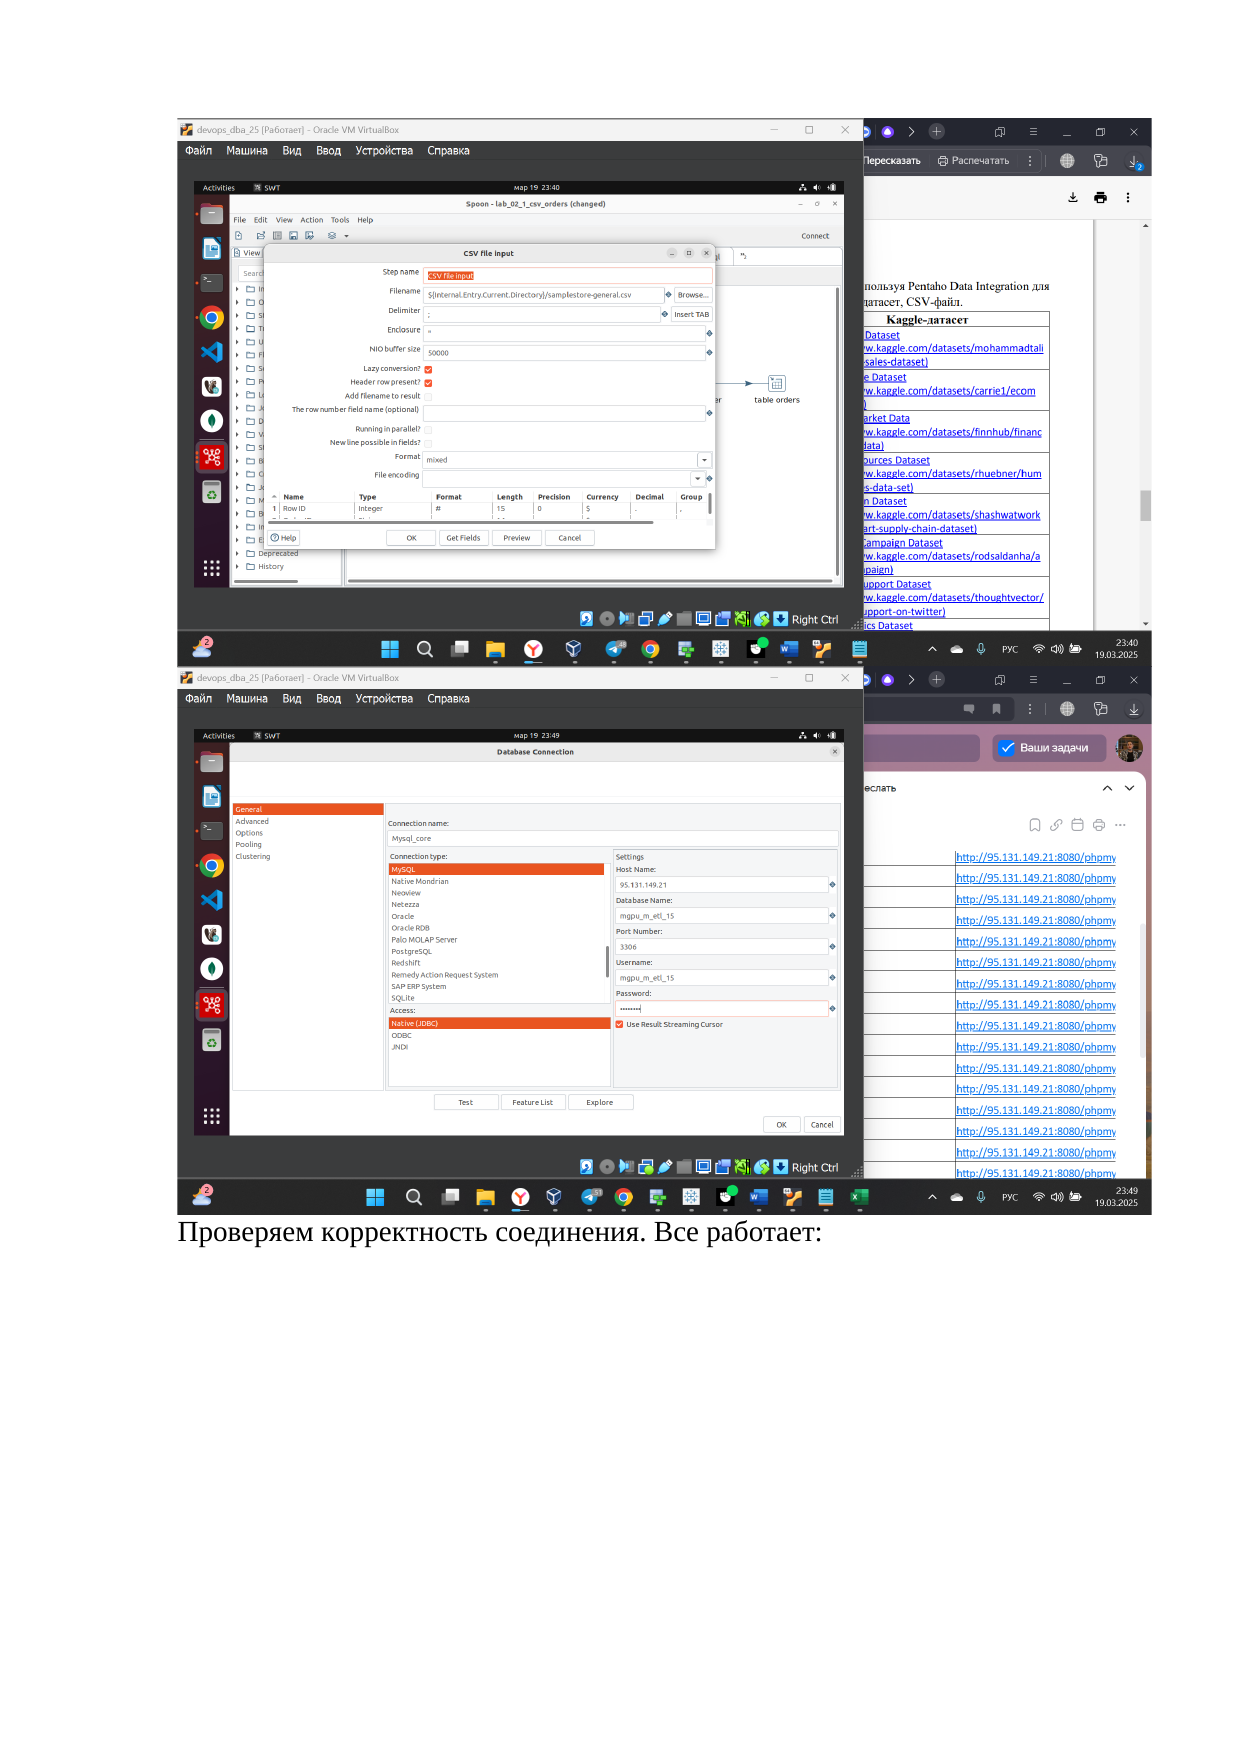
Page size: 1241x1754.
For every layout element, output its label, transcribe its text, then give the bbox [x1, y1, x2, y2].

picture [177, 118, 1152, 1215]
text Проверяем корректность соединения. Все работает: [177, 1215, 1152, 1248]
